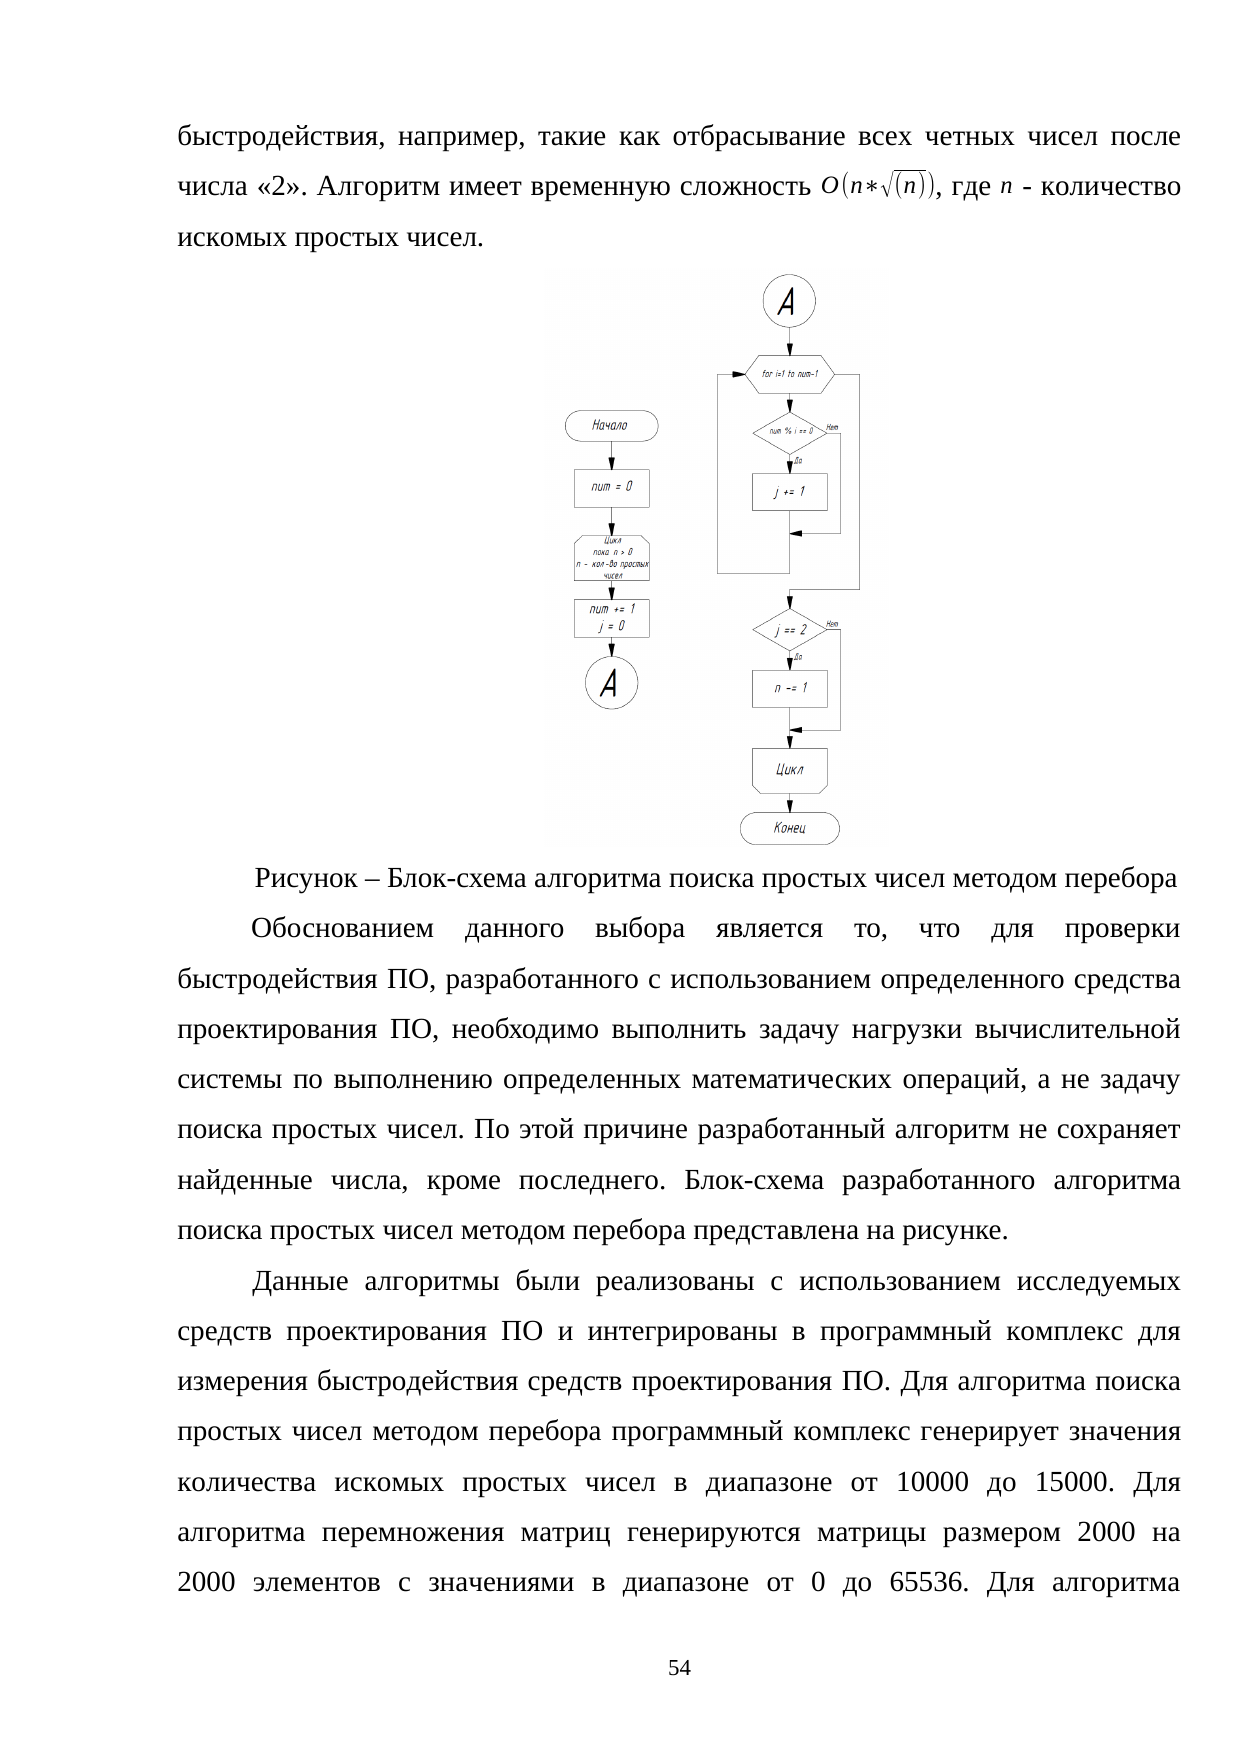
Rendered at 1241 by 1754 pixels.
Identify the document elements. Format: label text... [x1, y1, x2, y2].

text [177, 118, 1182, 252]
text Обоснованием данного выбора является то, что для проверки быстродействия ПО, разработанного с использованием определенного средства проектирования ПО, необходимо выполнить задачу нагрузки вычислительной системы по выполнению определенных математических операций, а не задачу поиска простых чисел. По этой причине разработанный алгоритм не сохраняет найденные числа, кроме последнего. Блок-схема разработанного алгоритма поиска простых чисел методом перебора представлена на рисунке. [177, 910, 1182, 1246]
picture [543, 268, 889, 847]
text Рисунок – Блок-схема алгоритма поиска простых чисел методом перебора [177, 860, 1182, 894]
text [177, 1263, 1182, 1598]
